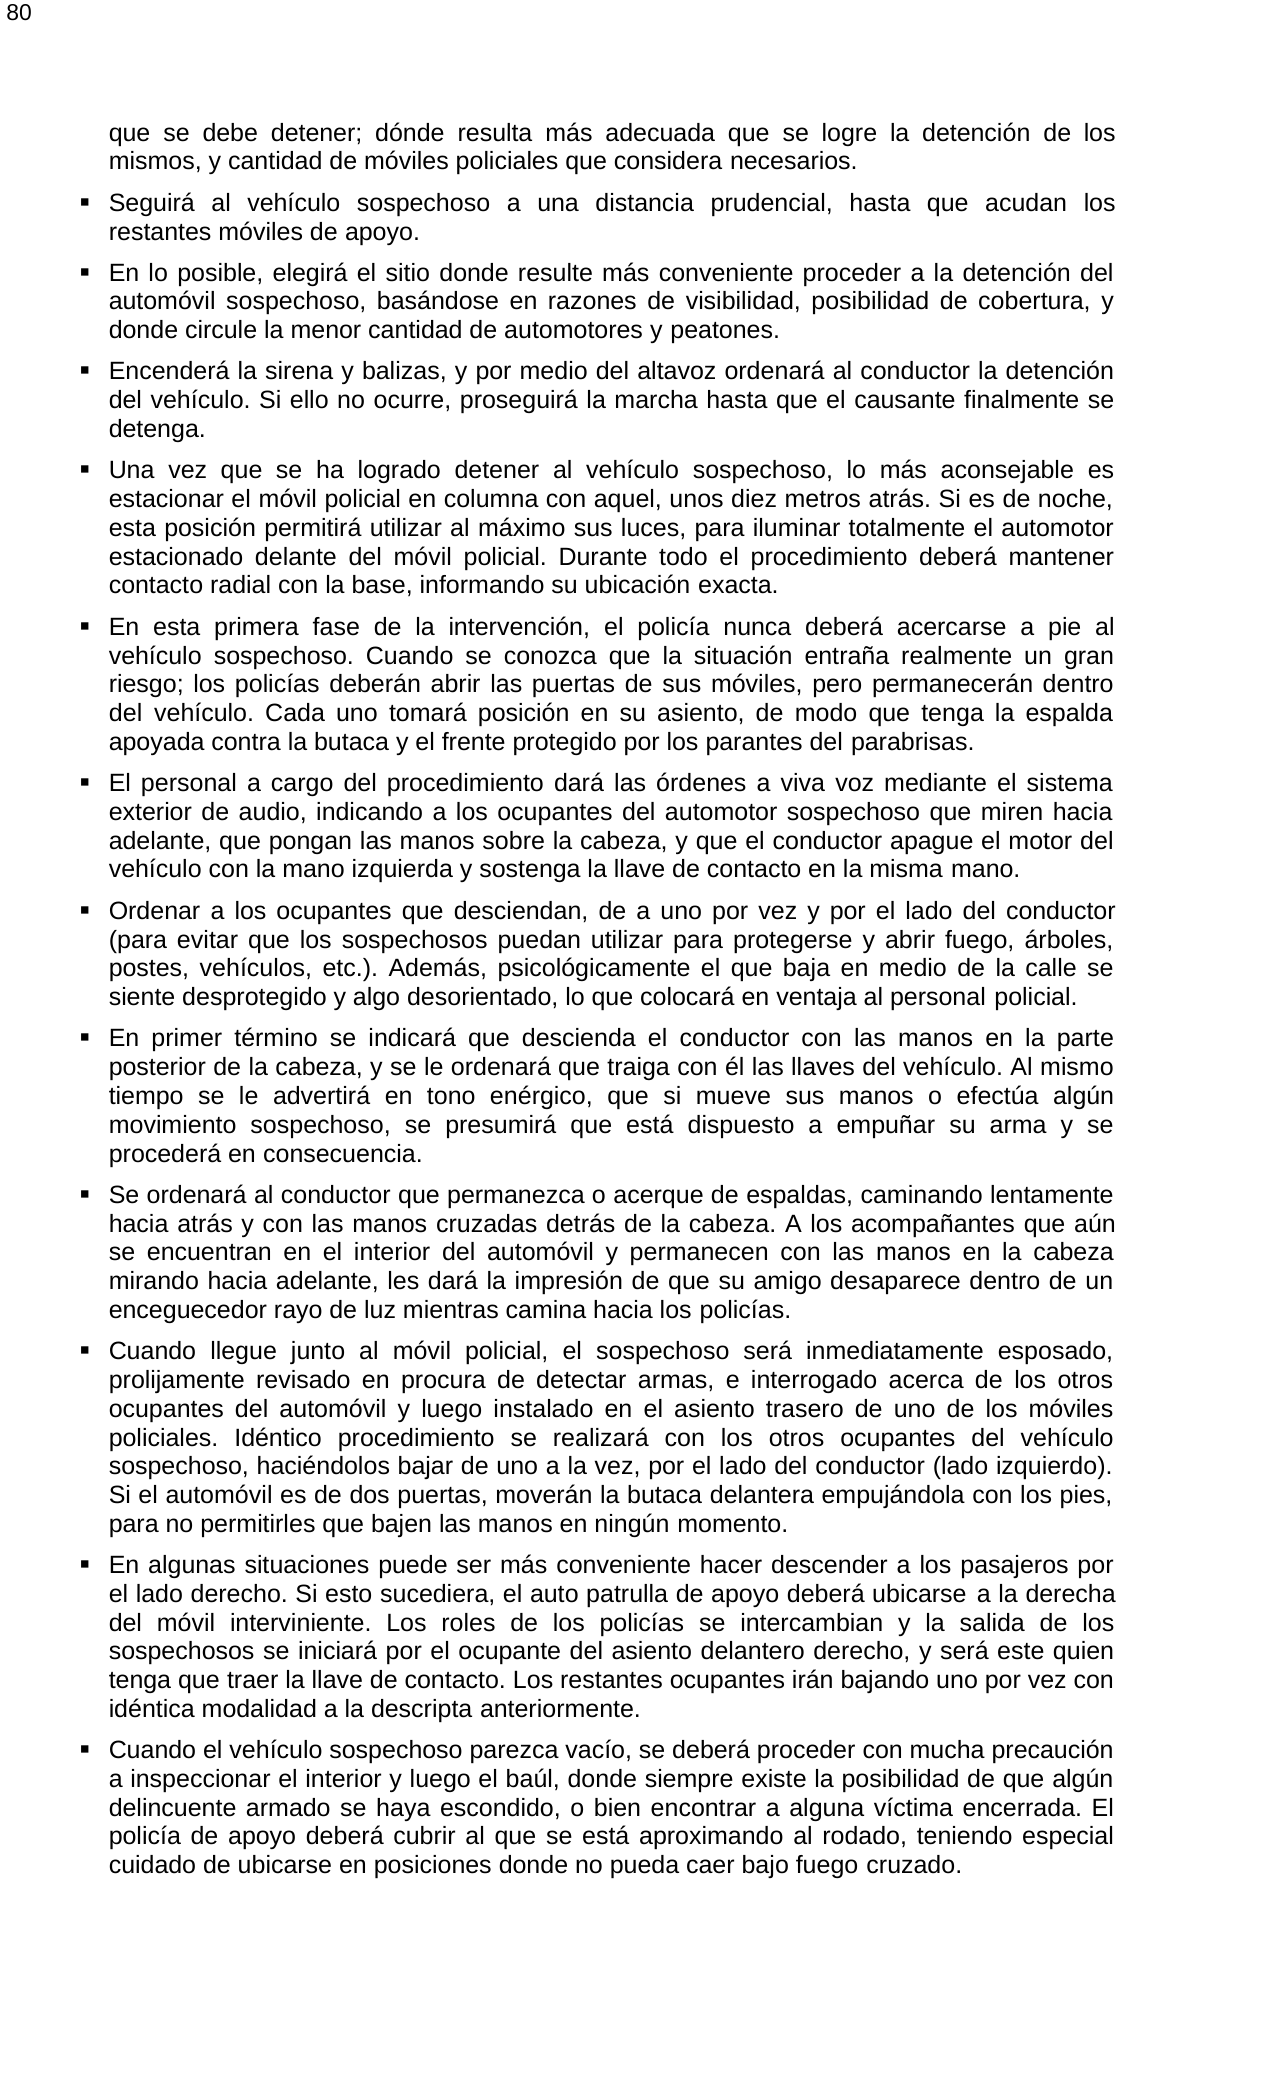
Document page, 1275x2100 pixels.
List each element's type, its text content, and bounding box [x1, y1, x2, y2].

list En algunas situaciones puede ser más conveniente hacer descender a los pasajeros por el lado derecho. Si esto sucediera, el auto patrulla de apoyo deberá ubicarse a la derecha del móvil interviniente. Los roles de los policías se intercambian y la salida de los sospechosos se iniciará por el ocupante del asiento delantero derecho, y será este quien tenga que traer la llave de contacto. Los restantes ocupantes irán bajando uno por vez con idéntica modalidad a la descripta anteriormente. [79, 1550, 1116, 1722]
list Seguirá al vehículo sospechoso a una distancia prudencial, hasta que acudan los restantes móviles de apoyo. [79, 188, 1115, 245]
list Cuando el vehículo sospechoso parezca vacío, se deberá proceder con mucha precaución a inspeccionar el interior y luego el baúl, donde siempre existe la posibilidad de que algún delincuente armado se haya escondido, o bien encontrar a alguna víctima encerrada. El policía de apoyo deberá cubrir al que se está aproximando al rodado, teniendo especial cuidado de ubicarse en posiciones donde no pueda caer bajo fuego cruzado. [79, 1735, 1115, 1879]
text que se debe detener; dónde resulta más adecuada que se logre la detención de los mismos, y cantidad de móviles policiales que considera necesarios. [108, 118, 1116, 175]
list En esta primera fase de la intervención, el policía nunca deberá acercarse a pie al vehículo sospechoso. Cuando se conozca que la situación entraña realmente un gran riesgo; los policías deberán abrir las puertas de sus móviles, pero permanecerán dentro del vehículo. Cada uno tomará posición en su asiento, de modo que tenga la espalda apoyada contra la butaca y el frente protegido por los parantes del parabrisas. [79, 612, 1116, 756]
list El personal a cargo del procedimiento dará las órdenes a viva voz mediante el sistema exterior de audio, indicando a los ocupantes del automotor sospechoso que miren hacia adelante, que pongan las manos sobre la cabeza, y que el conductor apague el motor del vehículo con la mano izquierda y sostenga la llave de contacto en la misma mano. [79, 768, 1115, 883]
list Una vez que se ha logrado detener al vehículo sospechoso, lo más aconsejable es estacionar el móvil policial en columna con aquel, unos diez metros atrás. Si es de noche, esta posición permitirá utilizar al máximo sus luces, para iluminar totalmente el automotor estacionado delante del móvil policial. Durante todo el procedimiento deberá mantener contacto radial con la base, informando su ubicación exacta. [79, 455, 1116, 599]
list Cuando llegue junto al móvil policial, el sospechoso será inmediatamente esposado, prolijamente revisado en procura de detectar armas, e interrogado acerca de los otros ocupantes del automóvil y luego instalado en el asiento trasero de uno de los móviles policiales. Idéntico procedimiento se realizará con los otros ocupantes del vehículo sospechoso, haciéndolos bajar de uno a la vez, por el lado del conductor (lado izquierdo). Si el automóvil es de dos puertas, moverán la butaca delantera empujándola con los pies, para no permitirles que bajen las manos en ningún momento. [79, 1336, 1115, 1537]
list Ordenar a los ocupantes que desciendan, de a uno por vez y por el lado del conductor (para evitar que los sospechosos puedan utilizar para protegerse y abrir fuego, árboles, postes, vehículos, etc.). Además, psicológicamente el que baja en medio de la calle se siente desprotegido y algo desorientado, lo que colocará en ventaja al personal policial. [79, 896, 1116, 1011]
list En primer término se indicará que descienda el conductor con las manos en la parte posterior de la cabeza, y se le ordenará que traiga con él las llaves del vehículo. Al mismo tiempo se le advertirá en tono enérgico, que si mueve sus manos o efectúa algún movimiento sospechoso, se presumirá que está dispuesto a empuñar su arma y se procederá en consecuencia. [79, 1023, 1116, 1167]
list En lo posible, elegirá el sitio donde resulte más conveniente proceder a la detención del automóvil sospechoso, basándose en razones de visibilidad, posibilidad de cobertura, y donde circule la menor cantidad de automotores y peatones. [79, 258, 1116, 344]
list Se ordenará al conductor que permanezca o acerque de espaldas, caminando lentamente hacia atrás y con las manos cruzadas detrás de la cabeza. A los acompañantes que aún se encuentran en el interior del automóvil y permanecen con las manos en la cabeza mirando hacia adelante, les dará la impresión de que su amigo desaparece dentro de un enceguecedor rayo de luz mientras camina hacia los policías. [79, 1180, 1116, 1324]
list Encenderá la sirena y balizas, y por medio del altavoz ordenará al conductor la detención del vehículo. Si ello no ocurre, proseguirá la marcha hasta que el causante finalmente se detenga. [79, 357, 1116, 443]
